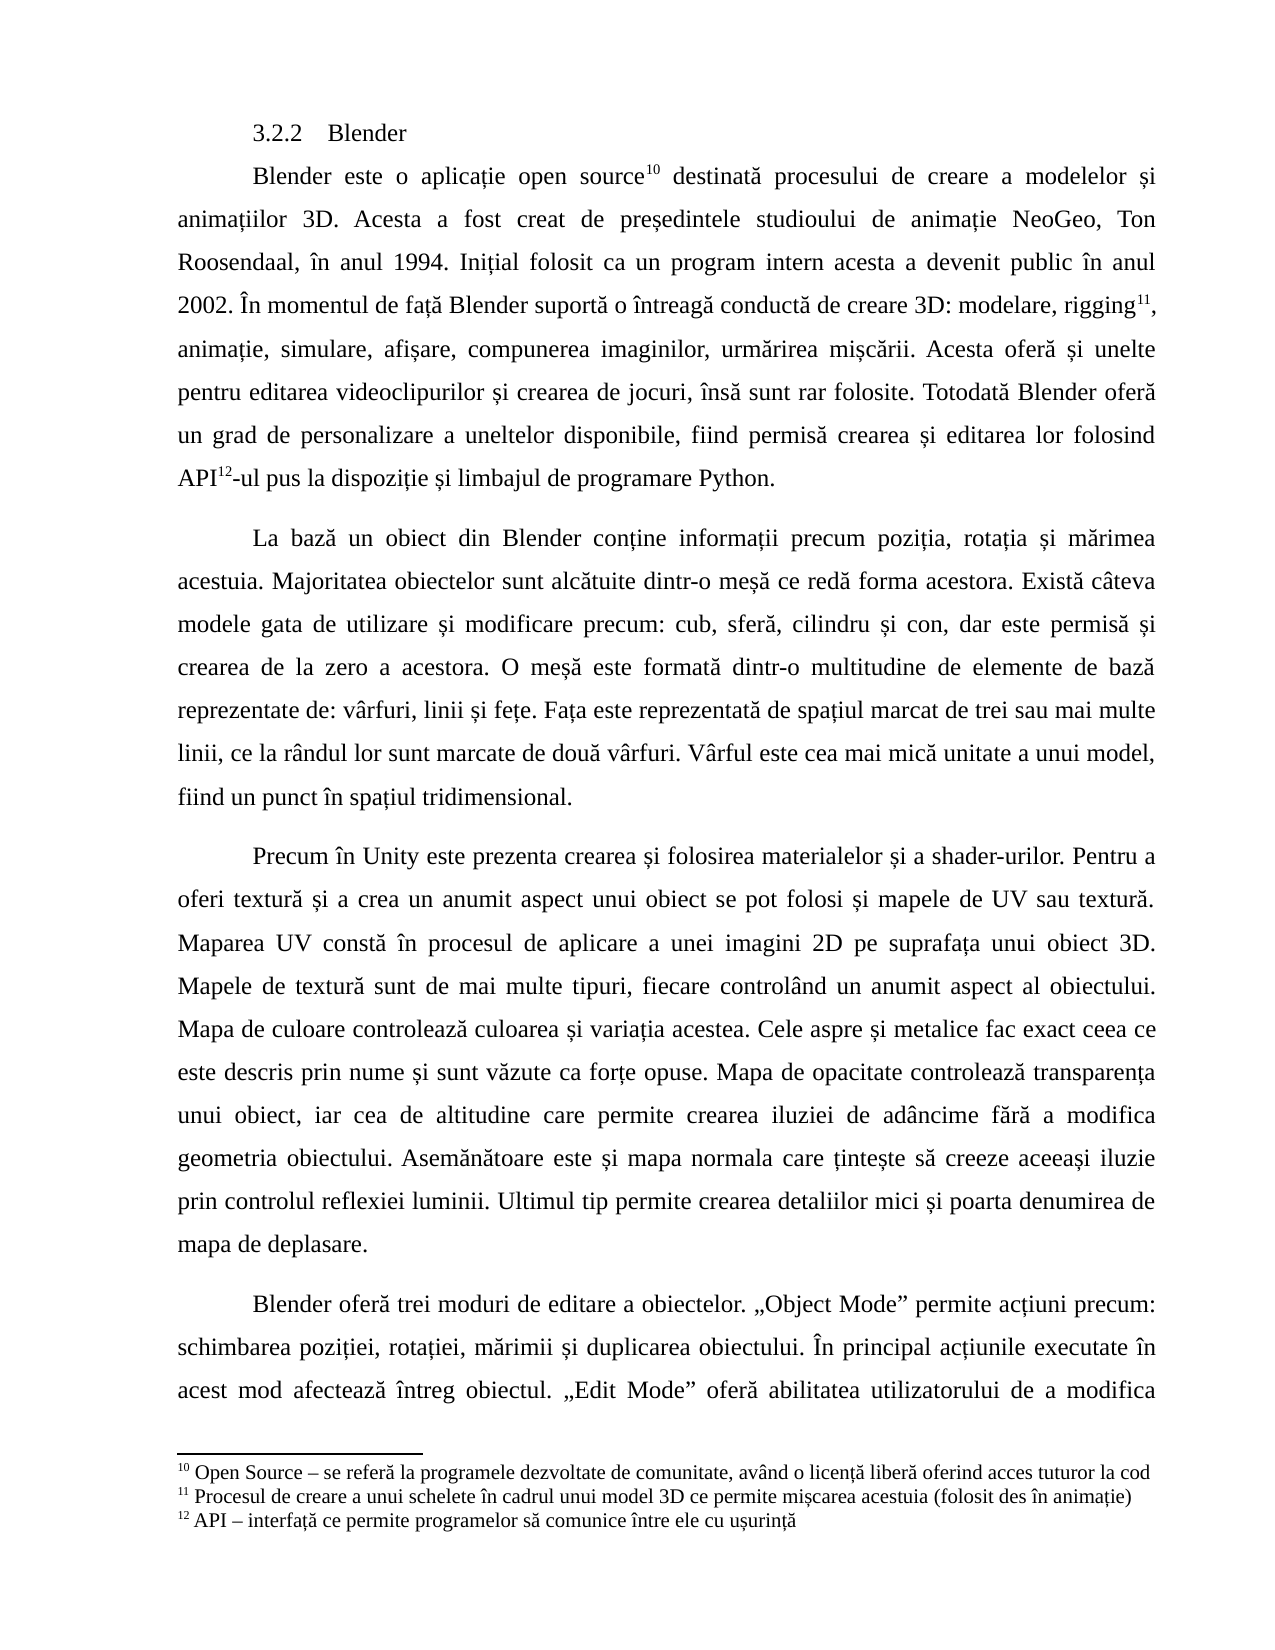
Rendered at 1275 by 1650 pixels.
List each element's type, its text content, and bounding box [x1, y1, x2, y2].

subtitle Blender [252, 118, 1157, 147]
text La bază un obiect din Blender conține informații precum poziția, rotația și mărimea acestuia. Majoritatea obiectelor sunt alcătuite dintr-o meșă ce redă forma acestora. Există câteva modele gata de utilizare și modificare precum: cub, sferă, cilindru și con, dar este permisă și crearea de la zero a acestora. O meșă este formată dintr-o multitudine de elemente de bază reprezentate de: vârfuri, linii și fețe. Fața este reprezentată de spațiul marcat de trei sau mai multe linii, ce la rândul lor sunt marcate de două vârfuri. Vârful este cea mai mică unitate a unui model, fiind un punct în spațiul tridimensional. [177, 523, 1157, 810]
text Precum în Unity este prezenta crearea și folosirea materialelor și a shader-urilor. Pentru a oferi textură și a crea un anumit aspect unui obiect se pot folosi și mapele de UV sau textură. Maparea UV constă în procesul de aplicare a unei imagini 2D pe suprafața unui obiect 3D. Mapele de textură sunt de mai multe tipuri, fiecare controlând un anumit aspect al obiectului. Mapa de culoare controlează culoarea și variația acestea. Cele aspre și metalice fac exact ceea ce este descris prin nume și sunt văzute ca forțe opuse. Mapa de opacitate controlează transparența unui obiect, iar cea de altitudine care permite crearea iluziei de adâncime fără a modifica geometria obiectului. Asemănătoare este și mapa normala care țintește să creeze aceeași iluzie prin controlul reflexiei luminii. Ultimul tip permite crearea detaliilor mici și poarta denumirea de mapa de deplasare. [177, 841, 1157, 1258]
text Blender este o aplicație open source destinată procesului de creare a modelelor și animațiilor 3D. Acesta a fost creat de președintele studioului de animație NeoGeo, Ton Roosendaal, în anul 1994. Inițial folosit ca un program intern acesta a devenit public în anul 2002. În momentul de față Blender suportă o întreagă conductă de creare 3D: modelare, rigging, animație, simulare, afișare, compunerea imaginilor, urmărirea mișcării. Acesta oferă și unelte pentru editarea videoclipurilor și crearea de jocuri, însă sunt rar folosite. Totodată Blender oferă un grad de personalizare a uneltelor disponibile, fiind permisă crearea și editarea lor folosind API-ul pus la dispoziție și limbajul de programare Python. [177, 161, 1157, 492]
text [177, 1289, 1157, 1404]
